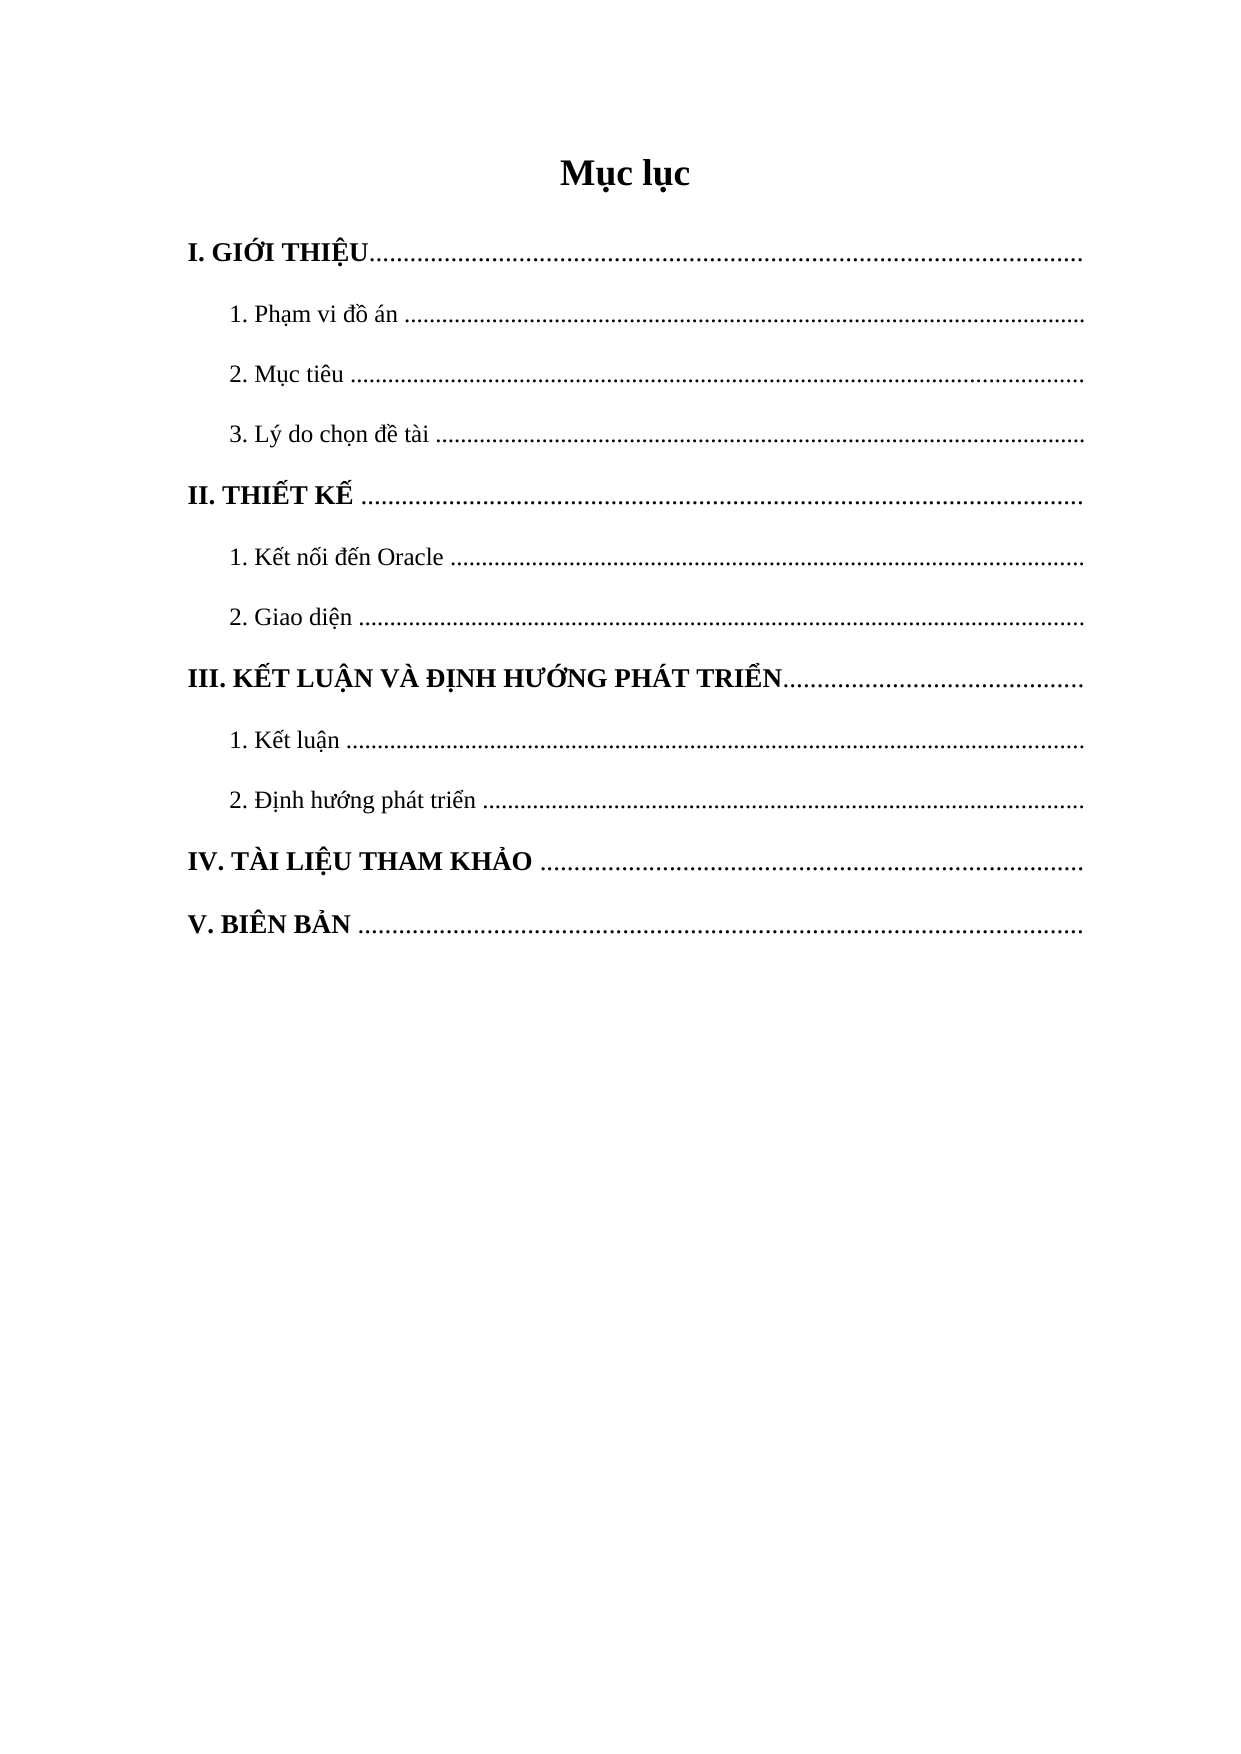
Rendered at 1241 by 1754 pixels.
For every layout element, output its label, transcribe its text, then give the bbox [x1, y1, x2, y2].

text V. BIÊN BẢN [187, 908, 1062, 939]
text III. KẾT LUẬN VÀ ĐỊNH HƯỚNG PHÁT TRIỂN [187, 662, 1062, 693]
text IV. TÀI LIỆU THAM KHẢO [187, 845, 1062, 876]
text II. THIẾT KẾ [187, 479, 1062, 510]
text 1. Kết luận [187, 725, 1062, 754]
text 2. Mục tiêu [187, 359, 1062, 388]
text 2. Giao diện [187, 602, 1062, 631]
text 1. Phạm vi đồ án [187, 299, 1062, 328]
text I. GIỚI THIỆU [187, 236, 1062, 267]
text 1. Kết nối đến Oracle [187, 542, 1062, 571]
text 2. Định hướng phát triển [187, 785, 1062, 814]
text Mục lục [187, 150, 1062, 193]
text 3. Lý do chọn đề tài [187, 419, 1062, 448]
